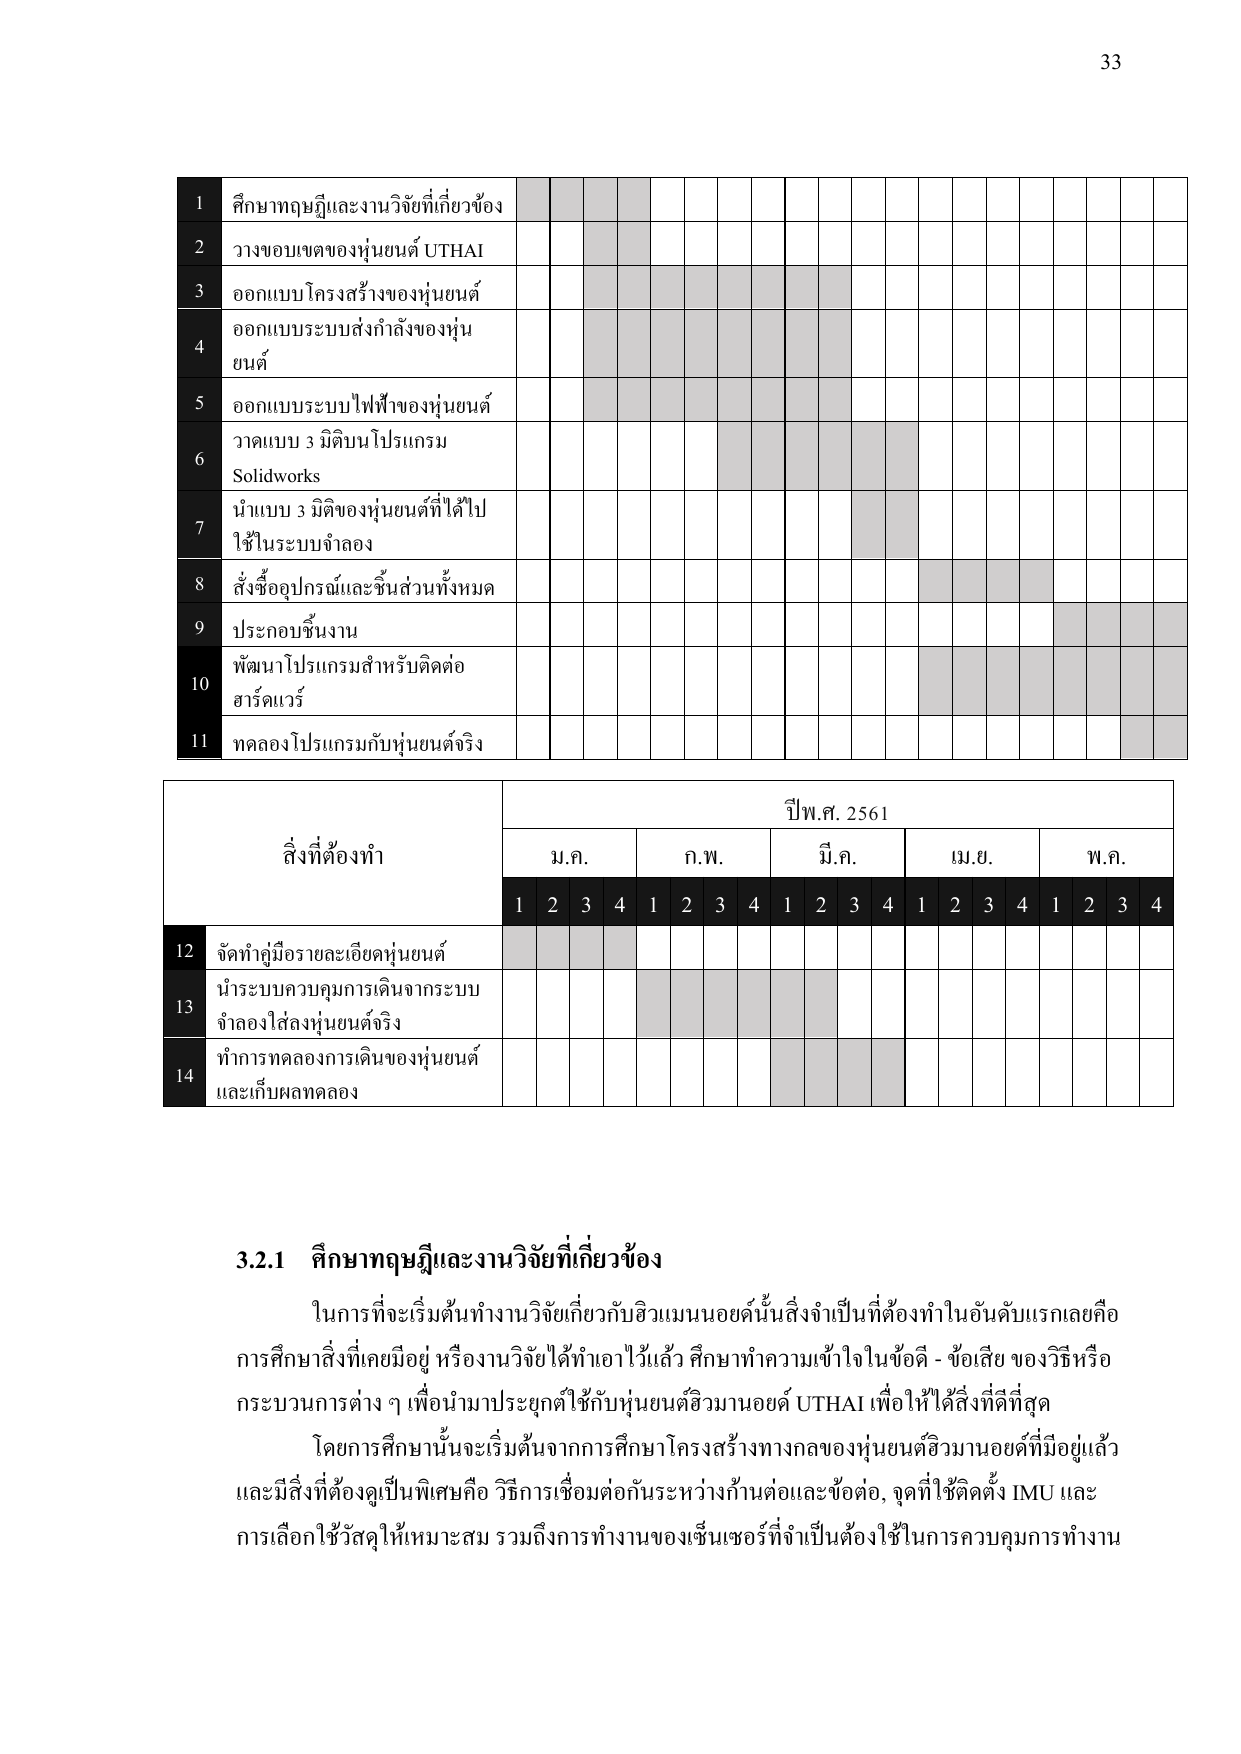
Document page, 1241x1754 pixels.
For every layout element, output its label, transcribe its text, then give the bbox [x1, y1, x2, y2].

table_cell [718, 647, 751, 715]
table_cell [651, 491, 684, 558]
table_cell [973, 1039, 1005, 1106]
table_cell [1140, 926, 1173, 969]
table_cell [551, 603, 583, 646]
table_cell [685, 178, 717, 221]
table_cell [738, 970, 770, 1037]
table_cell [906, 1039, 938, 1106]
table_cell [1006, 1039, 1039, 1106]
table_cell [604, 926, 636, 969]
table_cell [819, 178, 851, 221]
table_cell [738, 926, 770, 969]
table_cell [953, 560, 986, 602]
table_cell [537, 1039, 569, 1106]
table_cell [738, 1039, 770, 1106]
table_cell ทำการทดลองการเดินของหุ่นยนต์และเก็บผลทดลอง [206, 1039, 502, 1106]
table_cell [1121, 222, 1153, 265]
table_cell [1121, 491, 1153, 558]
table_cell [1020, 603, 1053, 646]
table_header ปีพ.ศ. 2561 [503, 781, 1173, 828]
table_cell [953, 716, 986, 758]
table_cell 3 [570, 878, 603, 925]
table_cell [517, 178, 549, 221]
table_cell [1054, 560, 1086, 602]
table_cell [584, 647, 617, 715]
table_cell [618, 603, 650, 646]
table_cell [805, 970, 837, 1037]
table_cell [919, 378, 952, 421]
table_cell [718, 378, 751, 421]
table_cell [852, 716, 885, 758]
table_cell [618, 310, 650, 377]
table_cell [919, 603, 952, 646]
table_cell [637, 926, 670, 969]
table_cell 13 [164, 970, 205, 1037]
table_cell [618, 222, 650, 265]
table_cell [752, 716, 784, 758]
table_cell 2 [537, 878, 569, 925]
table_cell [537, 926, 569, 969]
table_cell [651, 266, 684, 308]
table_cell [886, 310, 918, 377]
table_cell [1087, 647, 1120, 715]
table_cell [584, 603, 617, 646]
table_cell [1121, 310, 1153, 377]
table_cell [503, 926, 536, 969]
table_cell [886, 560, 918, 602]
table_cell [852, 647, 885, 715]
table_cell [987, 647, 1019, 715]
table_cell [651, 378, 684, 421]
table_cell [718, 603, 751, 646]
table_cell [1121, 716, 1153, 758]
table_cell 4 [738, 878, 770, 925]
table_cell [651, 647, 684, 715]
table_cell 4 [872, 878, 904, 925]
table_cell [1020, 222, 1053, 265]
table_cell [1154, 560, 1187, 602]
table_cell [886, 716, 918, 758]
table_cell [919, 222, 952, 265]
table_cell [987, 178, 1019, 221]
table_cell [987, 266, 1019, 308]
table_cell [919, 491, 952, 558]
table_cell [819, 491, 851, 558]
table_cell [1154, 716, 1187, 758]
table_cell [819, 310, 851, 377]
table_cell [685, 422, 717, 490]
table_cell [872, 970, 904, 1037]
table_cell [1006, 970, 1039, 1037]
table_cell [718, 422, 751, 490]
table_cell สั่งซื้ออุปกรณ์และชิ้นส่วนทั้งหมด [222, 560, 516, 602]
table_cell [838, 926, 871, 969]
table_cell [919, 266, 952, 308]
table_cell ม.ค. [503, 829, 636, 877]
table_cell [987, 491, 1019, 558]
table_cell [685, 310, 717, 377]
table_cell [1107, 926, 1139, 969]
table_cell ศึกษาทฤษฏีและงานวิจัยที่เกี่ยวข้อง [222, 178, 516, 221]
table_cell [1040, 926, 1072, 969]
table_cell 3 [704, 878, 737, 925]
table_cell [786, 647, 818, 715]
table_cell [886, 266, 918, 308]
table_cell [953, 422, 986, 490]
table_cell [1154, 491, 1187, 558]
table_cell [651, 603, 684, 646]
table_cell [1154, 603, 1187, 646]
table_cell [671, 970, 703, 1037]
table_cell [838, 1039, 871, 1106]
table_cell [1073, 1039, 1106, 1106]
table_cell [551, 310, 583, 377]
table_cell 9 [178, 603, 221, 646]
table_cell [886, 603, 918, 646]
table_cell [1154, 178, 1187, 221]
table_cell [517, 491, 549, 558]
table_cell [838, 970, 871, 1037]
table_cell [618, 378, 650, 421]
table_cell [503, 1039, 536, 1106]
table_cell [685, 491, 717, 558]
table_cell [886, 178, 918, 221]
table_cell [1020, 647, 1053, 715]
table_cell 10 [178, 647, 221, 715]
table_cell [1020, 310, 1053, 377]
table_cell [752, 491, 784, 558]
table_cell [704, 970, 737, 1037]
table_cell [718, 716, 751, 758]
table_cell [718, 491, 751, 558]
table_cell 1 [637, 878, 670, 925]
table_cell 2 [671, 878, 703, 925]
table_cell [1054, 491, 1086, 558]
table_cell [819, 647, 851, 715]
table_header สิ่งที่ต้องทำ [164, 781, 502, 925]
table_cell [1073, 926, 1106, 969]
table_cell [651, 422, 684, 490]
table_cell [1087, 491, 1120, 558]
table_cell [786, 310, 818, 377]
table_cell [517, 560, 549, 602]
table_cell [919, 310, 952, 377]
table_cell [953, 603, 986, 646]
table_cell [551, 266, 583, 308]
table_cell [939, 970, 972, 1037]
table_cell [752, 647, 784, 715]
table_cell [1054, 310, 1086, 377]
table_cell 5 [178, 378, 221, 421]
table_cell [819, 603, 851, 646]
table_cell [752, 422, 784, 490]
table_cell [1107, 970, 1139, 1037]
table_cell [1107, 1039, 1139, 1106]
table_cell [852, 422, 885, 490]
table_cell [752, 266, 784, 308]
table_cell [752, 378, 784, 421]
table_cell [852, 222, 885, 265]
table_cell [786, 560, 818, 602]
table_cell [517, 266, 549, 308]
table_cell [987, 378, 1019, 421]
table_cell [886, 422, 918, 490]
table_cell [1121, 647, 1153, 715]
table_cell [852, 560, 885, 602]
table_cell [517, 647, 549, 715]
table_cell ออกแบบระบบส่งกำลังของหุ่นยนต์ [222, 310, 516, 377]
table_cell [718, 310, 751, 377]
table_cell [953, 178, 986, 221]
table_cell [919, 560, 952, 602]
table_cell [517, 222, 549, 265]
table_cell นำแบบ 3 มิติของหุ่นยนต์ที่ได้ไปใช้ในระบบจำลอง [222, 491, 516, 558]
table_cell 3 [1107, 878, 1139, 925]
table_cell [752, 310, 784, 377]
table_cell [1087, 378, 1120, 421]
table_cell [503, 970, 536, 1037]
table_cell [537, 970, 569, 1037]
table_cell [987, 422, 1019, 490]
table_cell [786, 491, 818, 558]
table_cell [1154, 422, 1187, 490]
table_cell [1020, 178, 1053, 221]
table_cell [1087, 422, 1120, 490]
table_cell [953, 647, 986, 715]
table_cell [1054, 716, 1086, 758]
table_cell [584, 560, 617, 602]
table_cell [618, 178, 650, 221]
table_cell [685, 378, 717, 421]
table_cell [852, 310, 885, 377]
table_cell [786, 266, 818, 308]
table_cell [987, 310, 1019, 377]
table_cell [685, 647, 717, 715]
subtitle ศึกษาทฤษฎีและงานวิจัยที่เกี่ยวข้อง [236, 1235, 1122, 1278]
table_cell 2 [1073, 878, 1106, 925]
table_cell [517, 422, 549, 490]
table_cell [1121, 378, 1153, 421]
table_cell [1087, 716, 1120, 758]
table_cell 4 [604, 878, 636, 925]
table_cell [1020, 378, 1053, 421]
table_cell [651, 560, 684, 602]
table_cell [919, 716, 952, 758]
table_cell [786, 603, 818, 646]
table_cell [771, 926, 804, 969]
table_cell [819, 716, 851, 758]
table_cell 1 [906, 878, 938, 925]
table_cell [1087, 266, 1120, 308]
table_cell [637, 1039, 670, 1106]
table_cell วาดแบบ 3 มิติบนโปรแกรม Solidworks [222, 422, 516, 490]
table_cell [752, 560, 784, 602]
table_cell [517, 310, 549, 377]
table_cell [1054, 222, 1086, 265]
table_cell [1087, 560, 1120, 602]
table_cell 3 [178, 266, 221, 308]
table_cell [786, 716, 818, 758]
table_cell [752, 603, 784, 646]
table_cell [718, 560, 751, 602]
table_cell [852, 266, 885, 308]
table_cell 3 [838, 878, 871, 925]
table_cell [953, 491, 986, 558]
table_cell พัฒนาโปรแกรมสำหรับติดต่อฮาร์ดแวร์ [222, 647, 516, 715]
table_cell [651, 310, 684, 377]
table_cell 11 [178, 716, 221, 758]
table_cell [987, 222, 1019, 265]
table_cell [551, 222, 583, 265]
table_cell [786, 178, 818, 221]
table_cell [584, 266, 617, 308]
table_cell [1040, 970, 1072, 1037]
table_cell [551, 560, 583, 602]
table_cell จัดทำคู่มือรายละเอียดหุ่นยนต์ [206, 926, 502, 969]
table_cell 1 [771, 878, 804, 925]
table_cell [685, 716, 717, 758]
table_cell [987, 603, 1019, 646]
table_cell [872, 926, 904, 969]
table_cell [570, 926, 603, 969]
table_cell [771, 970, 804, 1037]
table_cell [618, 716, 650, 758]
table_cell [618, 560, 650, 602]
table_cell [551, 647, 583, 715]
table_cell [919, 647, 952, 715]
table_cell [1154, 310, 1187, 377]
table_cell มี.ค. [771, 829, 904, 877]
table_cell [584, 310, 617, 377]
table_cell [1054, 378, 1086, 421]
table_cell [604, 970, 636, 1037]
table_cell ออกแบบโครงสร้างของหุ่นยนต์ [222, 266, 516, 308]
table_cell [786, 422, 818, 490]
table_cell [987, 560, 1019, 602]
table_cell [906, 926, 938, 969]
table_cell [819, 266, 851, 308]
table_cell [1020, 266, 1053, 308]
table_cell [1087, 603, 1120, 646]
table_cell [953, 378, 986, 421]
table_cell [919, 178, 952, 221]
table_cell [973, 926, 1005, 969]
table_cell [1140, 1039, 1173, 1106]
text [236, 1426, 1122, 1553]
table_cell [671, 926, 703, 969]
table_cell 8 [178, 560, 221, 602]
table_cell [584, 491, 617, 558]
table_cell [618, 266, 650, 308]
table_cell 2 [178, 222, 221, 265]
table_cell [551, 378, 583, 421]
table_cell นำระบบควบคุมการเดินจากระบบจำลองใส่ลงหุ่นยนต์จริง [206, 970, 502, 1037]
table_cell พ.ค. [1040, 829, 1173, 877]
table_cell [1054, 647, 1086, 715]
table_cell [718, 178, 751, 221]
table_cell [953, 222, 986, 265]
table_cell 4 [178, 310, 221, 377]
table_cell [819, 378, 851, 421]
table_cell [1121, 422, 1153, 490]
table_cell [1020, 422, 1053, 490]
table_cell [1154, 647, 1187, 715]
table_cell [819, 560, 851, 602]
table_cell [852, 178, 885, 221]
table_cell เม.ย. [906, 829, 1039, 877]
table_cell [584, 178, 617, 221]
table_cell [805, 926, 837, 969]
table_cell ประกอบชิ้นงาน [222, 603, 516, 646]
table_cell [685, 603, 717, 646]
table_cell [1054, 603, 1086, 646]
table_cell ก.พ. [637, 829, 770, 877]
table_cell [685, 266, 717, 308]
table_cell [1087, 310, 1120, 377]
table_cell 6 [178, 422, 221, 490]
table_cell [618, 647, 650, 715]
table_cell 1 [178, 178, 221, 221]
table_cell 4 [1140, 878, 1173, 925]
table_cell วางขอบเขตของหุ่นยนต์ UTHAI [222, 222, 516, 265]
table_cell [1054, 422, 1086, 490]
table_cell ทดลองโปรแกรมกับหุ่นยนต์จริง [222, 716, 516, 758]
table_cell [886, 222, 918, 265]
table_cell [570, 1039, 603, 1106]
table_cell [651, 178, 684, 221]
table_cell [752, 222, 784, 265]
table_cell [570, 970, 603, 1037]
table_cell [1121, 178, 1153, 221]
table_cell [671, 1039, 703, 1106]
table_cell 2 [939, 878, 972, 925]
table_cell [771, 1039, 804, 1106]
table_cell 12 [164, 926, 205, 969]
table_cell [1054, 266, 1086, 308]
table_cell [1121, 560, 1153, 602]
table_cell [805, 1039, 837, 1106]
table_cell [637, 970, 670, 1037]
table_cell [517, 716, 549, 758]
table_cell [1087, 178, 1120, 221]
table_cell [584, 422, 617, 490]
table_cell [718, 266, 751, 308]
table_cell [852, 378, 885, 421]
table_cell [651, 222, 684, 265]
table_cell [1154, 266, 1187, 308]
table_cell [939, 1039, 972, 1106]
table_cell [551, 491, 583, 558]
table_cell [939, 926, 972, 969]
table_cell [786, 378, 818, 421]
table_cell [584, 716, 617, 758]
table_cell [718, 222, 751, 265]
table_cell [584, 222, 617, 265]
table_cell [517, 603, 549, 646]
table_cell 2 [805, 878, 837, 925]
table_cell [852, 603, 885, 646]
table_cell [1121, 266, 1153, 308]
table_cell [973, 970, 1005, 1037]
table_cell 4 [1006, 878, 1039, 925]
table_cell 7 [178, 491, 221, 558]
table_cell [1006, 926, 1039, 969]
table_cell [584, 378, 617, 421]
table_cell [704, 1039, 737, 1106]
table_cell [1020, 716, 1053, 758]
table_cell [517, 378, 549, 421]
table_cell [872, 1039, 904, 1106]
table_cell [886, 647, 918, 715]
table_cell [604, 1039, 636, 1106]
table_cell [1154, 378, 1187, 421]
table_cell [987, 716, 1019, 758]
table_cell [886, 378, 918, 421]
text ในการที่จะเริ่มต้นทำงานวิจัยเกี่ยวกับฮิวแมนนอยด์นั้นสิ่งจำเป็นที่ต้องทำในอันดับแรกเลยคือการศึกษาสิ่งที่เคยมีอยู่ หรืองานวิจัยได้ทำเอาไว้แล้ว ศึกษาทำความเข้าใจในข้อดี - ข้อเสีย ของวิธีหรือกระบวนการต่าง ๆ เพื่อนำมาประยุกต์ใช้กับหุ่นยนต์ฮิวมานอยด์ UTHAI เพื่อให้ได้สิ่งที่ดีที่สุด [236, 1292, 1122, 1420]
table_cell [685, 222, 717, 265]
table_cell [685, 560, 717, 602]
table_cell [953, 310, 986, 377]
table_cell [1154, 222, 1187, 265]
table_cell [906, 970, 938, 1037]
table_cell [919, 422, 952, 490]
table_cell [651, 716, 684, 758]
table_cell [1121, 603, 1153, 646]
table_cell ออกแบบระบบไฟฟ้าของหุ่นยนต์ [222, 378, 516, 421]
table_cell [852, 491, 885, 558]
table_cell 3 [973, 878, 1005, 925]
table_cell [551, 422, 583, 490]
table_cell [618, 491, 650, 558]
table_cell 14 [164, 1039, 205, 1106]
table_cell [819, 222, 851, 265]
table_cell [1020, 491, 1053, 558]
table_cell [819, 422, 851, 490]
table_cell [752, 178, 784, 221]
table_cell [886, 491, 918, 558]
table_cell [704, 926, 737, 969]
table_cell [1040, 1039, 1072, 1106]
table_cell [1087, 222, 1120, 265]
table_cell [551, 178, 583, 221]
table_cell [618, 422, 650, 490]
table_cell [1020, 560, 1053, 602]
table_cell 1 [1040, 878, 1072, 925]
table_cell [786, 222, 818, 265]
table_cell [1140, 970, 1173, 1037]
table_cell 1 [503, 878, 536, 925]
table_cell [1054, 178, 1086, 221]
table_cell [953, 266, 986, 308]
table_cell [551, 716, 583, 758]
table_cell [1073, 970, 1106, 1037]
